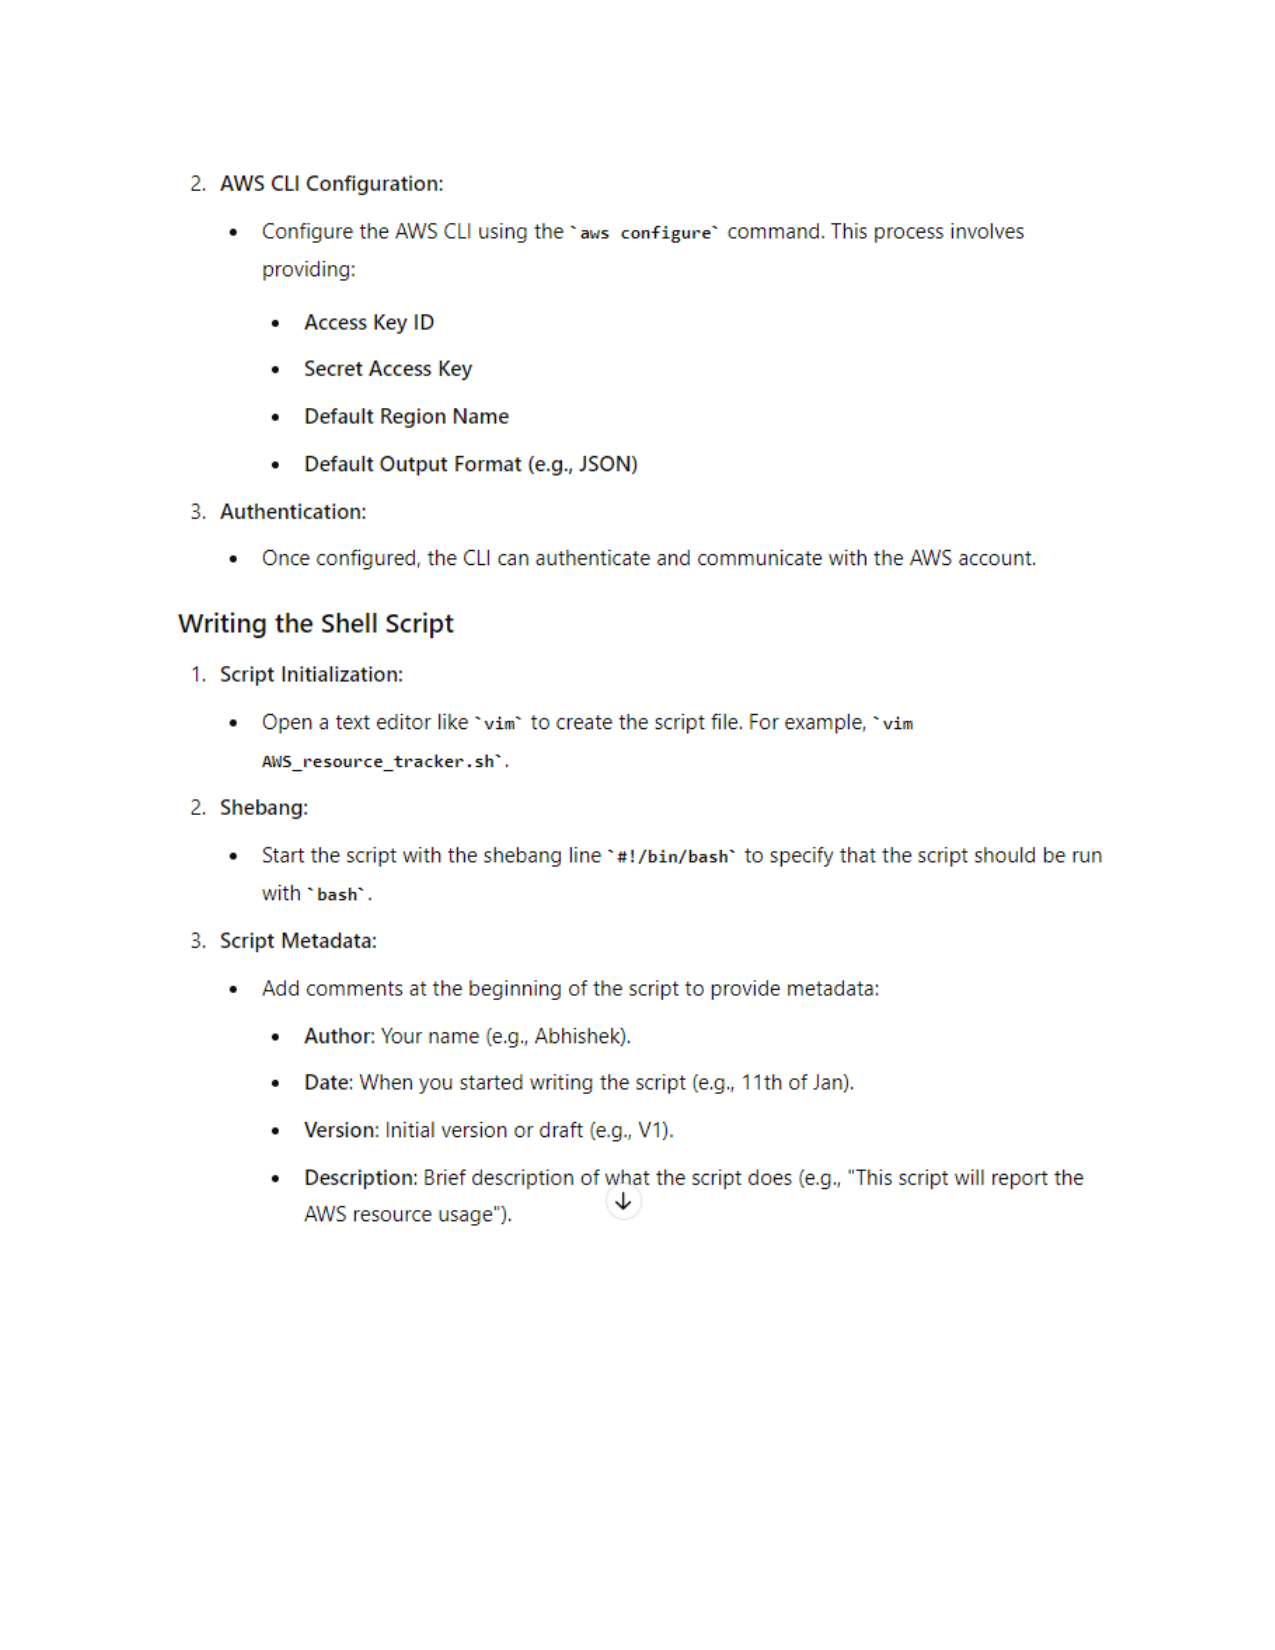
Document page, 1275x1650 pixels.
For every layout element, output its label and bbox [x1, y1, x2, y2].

picture [150, 150, 1125, 1230]
